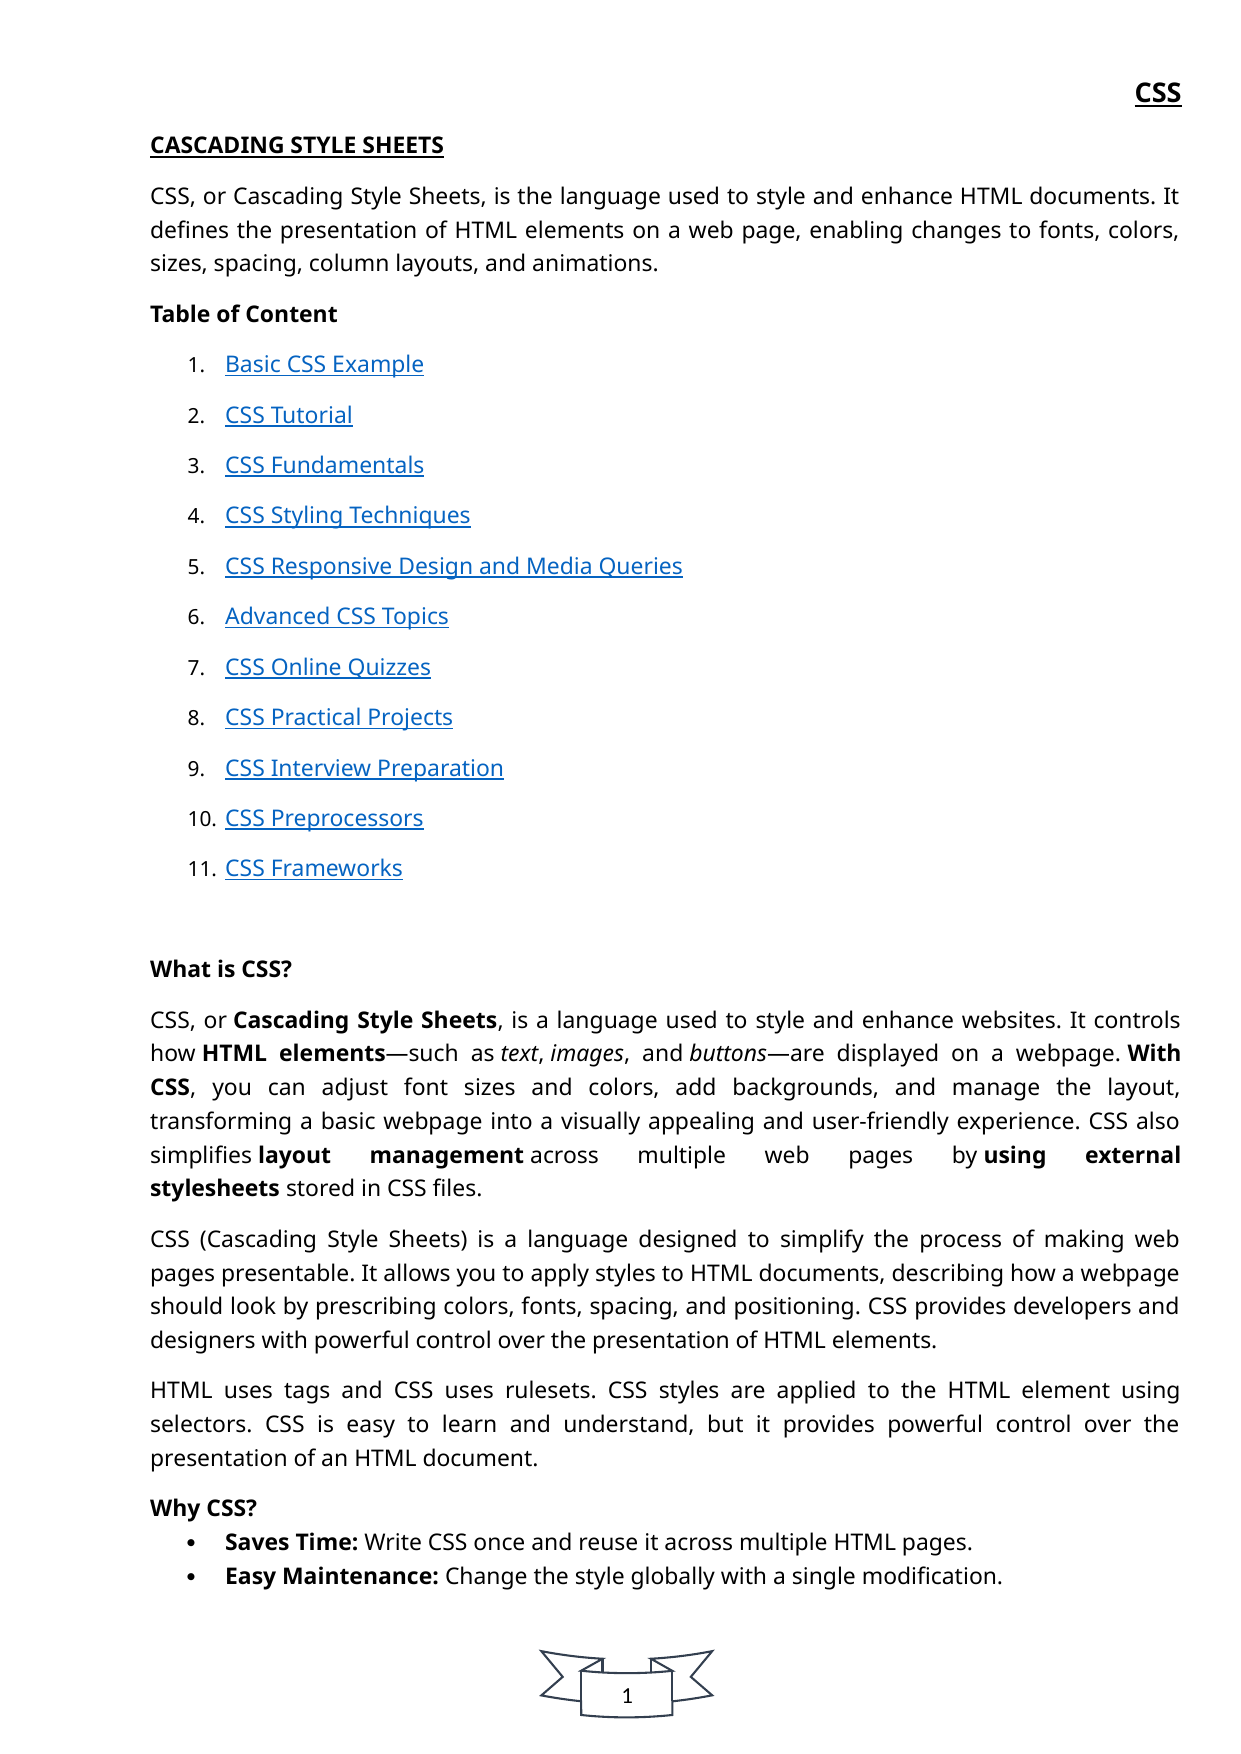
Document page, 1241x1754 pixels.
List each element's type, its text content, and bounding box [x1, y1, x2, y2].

list CSS Tutorial [187, 398, 1181, 430]
text HTML uses tags and CSS uses rulesets. CSS styles are applied to the HTML element using selectors. CSS is easy to learn and understand, but it provides powerful control over the presentation of an HTML document. [150, 1374, 1181, 1473]
list CSS Online Quizzes [187, 651, 1181, 682]
list CSS Responsive Design and Media Queries [187, 550, 1181, 581]
text CASCADING STYLE SHEETS [150, 129, 1181, 161]
list Advanced CSS Topics [187, 600, 1181, 631]
text CSS (Cascading Style Sheets) is a language designed to simplify the process of making web pages presentable. It allows you to apply styles to HTML documents, describing how a webpage should look by prescribing colors, fonts, spacing, and positioning. CSS provides developers and designers with powerful control over the presentation of HTML elements. [150, 1223, 1181, 1355]
list CSS Preprocessors [187, 802, 1181, 833]
list CSS Styling Techniques [187, 499, 1181, 531]
list CSS Interview Preparation [187, 751, 1181, 783]
text CSS, or Cascading Style Sheets, is a language used to style and enhance websites. It controls how HTML elements—such as text, images, and buttons—are displayed on a webpage. With CSS, you can adjust font sizes and colors, add backgrounds, and manage the layout, transforming a basic webpage into a visually appealing and user-friendly experience. CSS also simplifies layout management across multiple web pages by using external stylesheets stored in CSS files. [150, 1003, 1181, 1203]
list Easy Maintenance: Change the style globally with a single modification. [187, 1560, 1181, 1591]
list CSS Fundamentals [187, 449, 1181, 480]
text What is CSS? [150, 953, 1181, 984]
text CSS, or Cascading Style Sheets, is the language used to style and enhance HTML documents. It defines the presentation of HTML elements on a web page, enabling changes to fonts, colors, sizes, spacing, column layouts, and animations. [150, 180, 1181, 278]
list CSS Practical Projects [187, 701, 1181, 732]
list Saves Time: Write CSS once and reuse it across multiple HTML pages. [187, 1526, 1181, 1557]
text Table of Content [150, 298, 1181, 329]
list CSS Frameworks [187, 852, 1181, 883]
text Why CSS? [150, 1492, 1181, 1523]
list Basic CSS Example [187, 348, 1181, 379]
